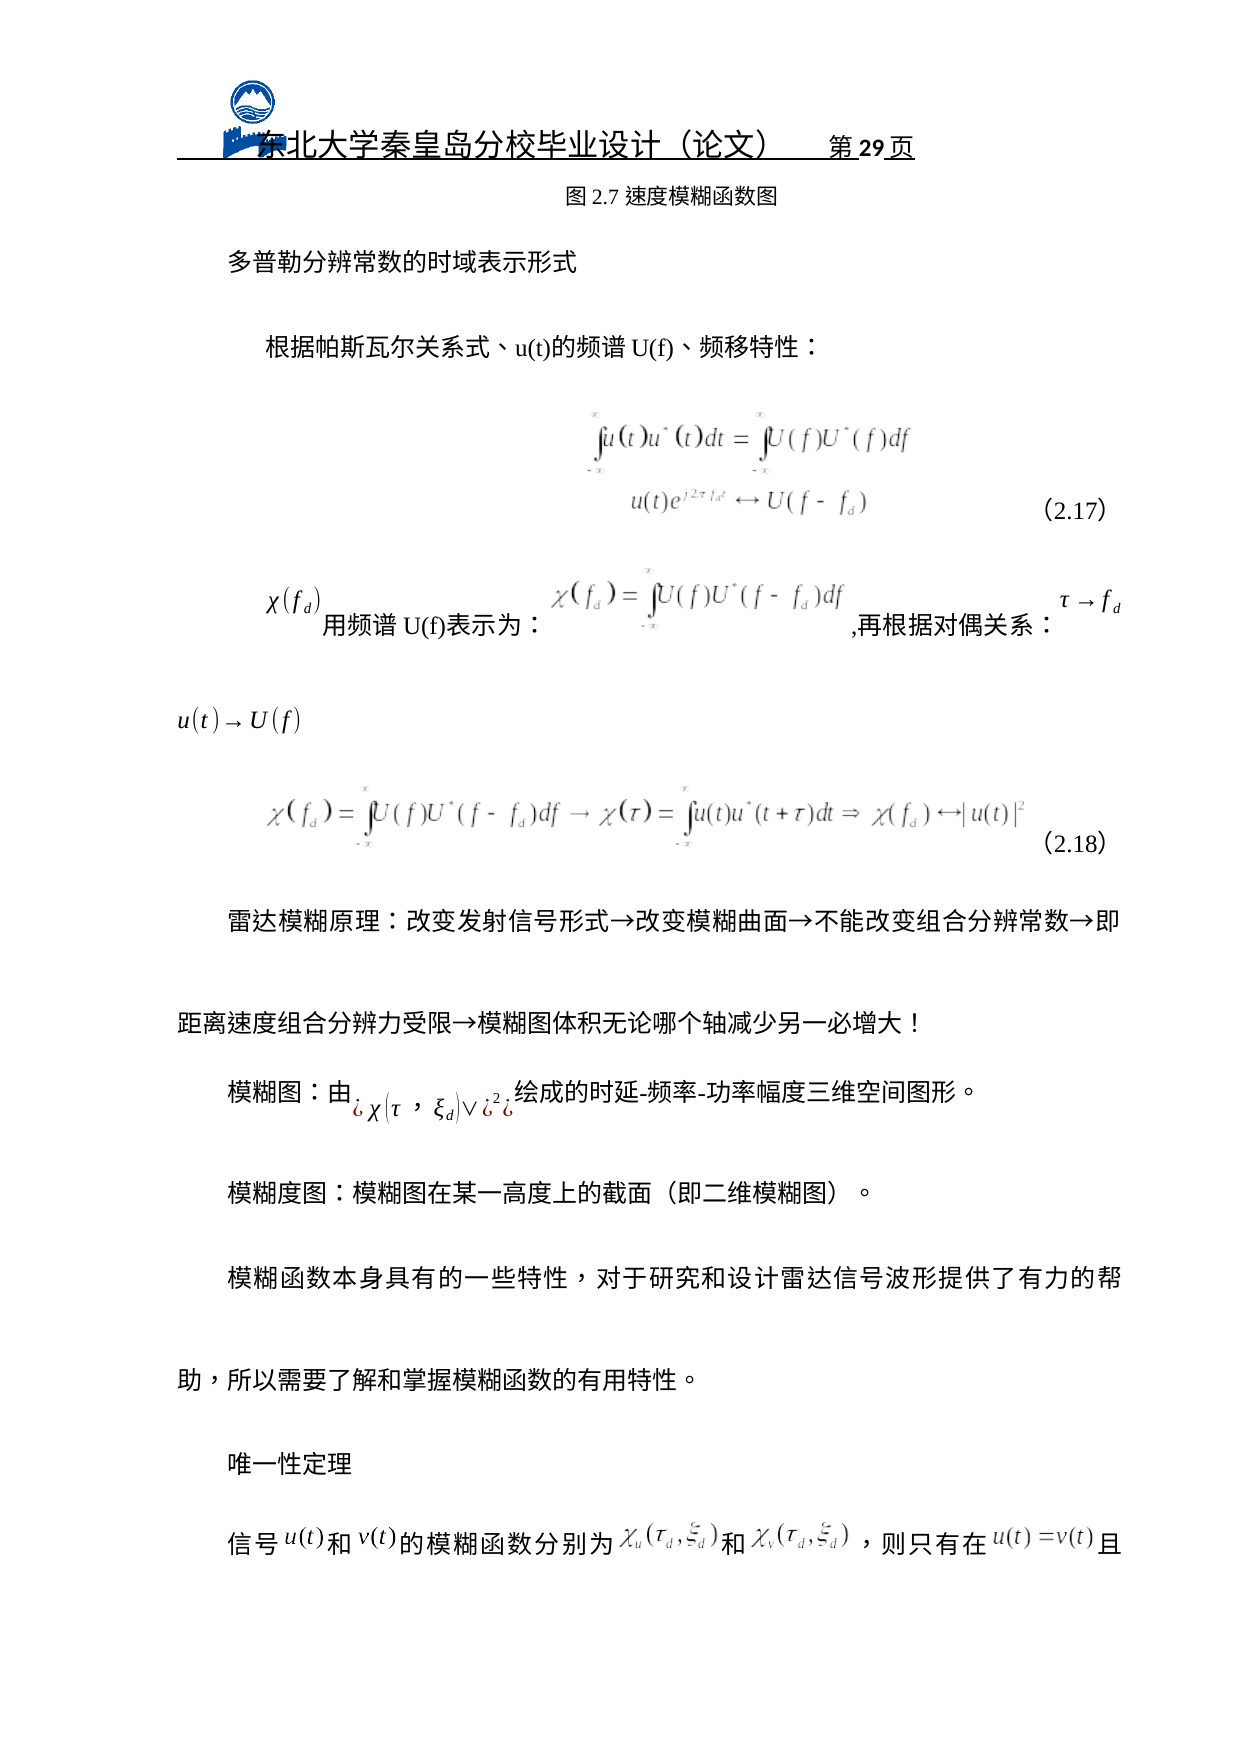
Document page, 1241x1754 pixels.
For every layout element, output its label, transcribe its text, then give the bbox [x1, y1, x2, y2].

text 信号和的模糊函数分别为和，则只有在且的情况下，等式才成立。说明一个形式确定信号的模糊函数是唯一的，不同的信号形式有着不同的模糊函数，为使用模糊函数分析雷达信号提供了依据。 [177, 1515, 1122, 1583]
text 用频谱U(f)表示为：,再根据对偶关系： [177, 550, 1122, 754]
text 雷达模糊原理：改变发射信号形式→改变模糊曲面→不能改变组合分辨常数→即距离速度组合分辨力受限→模糊图体积无论哪个轴减少另一必增大！ [177, 887, 1122, 1057]
text 多普勒分辨常数的时域表示形式 [177, 227, 1122, 295]
text 模糊图：由绘成的时延-频率-功率幅度三维空间图形。 [177, 1074, 1122, 1142]
picture [214, 79, 292, 158]
text 模糊度图：模糊图在某一高度上的截面（即二维模糊图）。 [177, 1159, 1122, 1227]
text 唯一性定理 [177, 1430, 1122, 1498]
text （2.17） [177, 397, 1122, 533]
text （2.18） [177, 768, 1122, 870]
text 模糊函数本身具有的一些特性，对于研究和设计雷达信号波形提供了有力的帮助，所以需要了解和掌握模糊函数的有用特性。 [177, 1243, 1122, 1413]
text 图2.7 速度模糊函数图 [177, 178, 1122, 212]
text 根据帕斯瓦尔关系式、u(t)的频谱U(f)、频移特性： [177, 312, 1122, 380]
